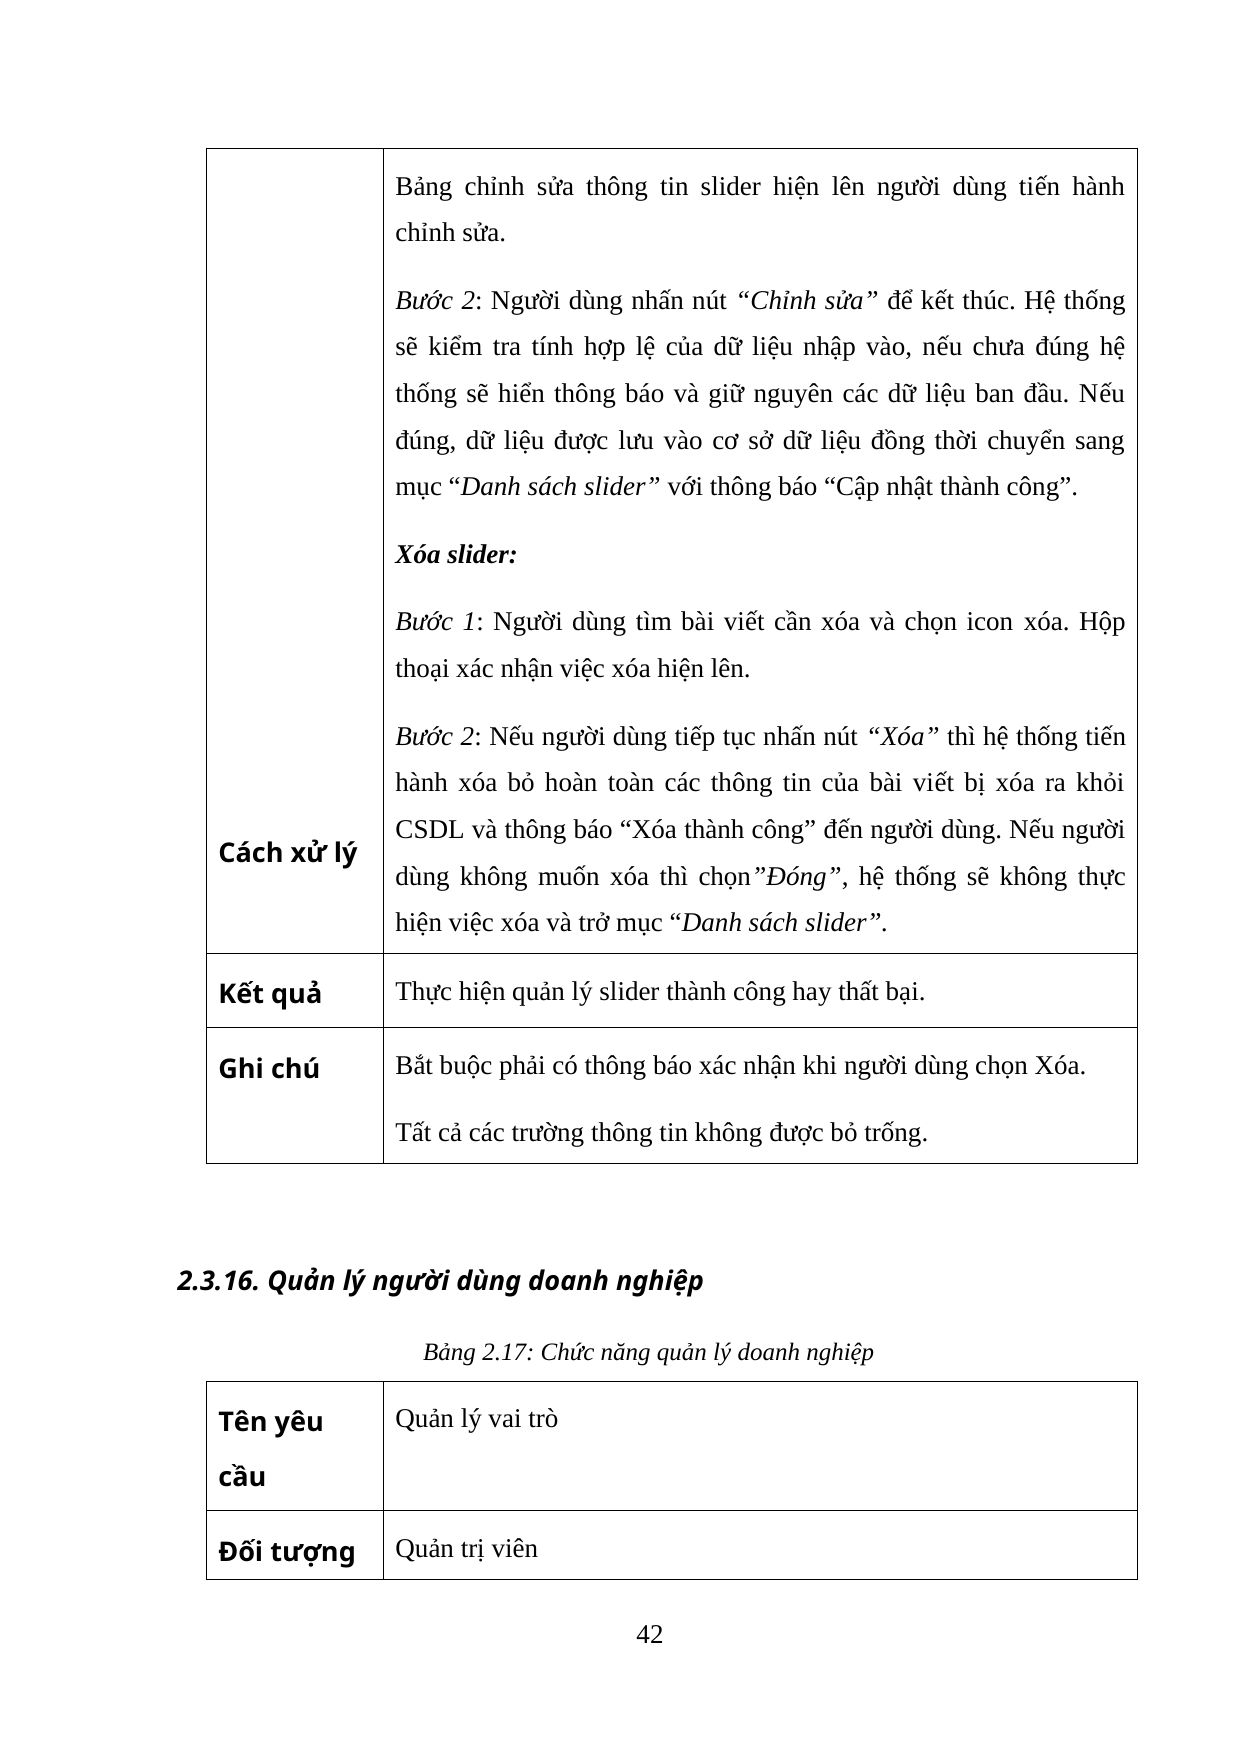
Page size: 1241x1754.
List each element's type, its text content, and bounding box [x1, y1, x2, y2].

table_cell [384, 149, 1137, 953]
table_header Quản lý vai trò [384, 1382, 1137, 1510]
table_cell Đối tượng sử dụng [207, 1511, 383, 1579]
subtitle 2.3.16. Quản lý người dùng doanh nghiệp [177, 1261, 1122, 1298]
table_cell Thực hiện quản lý slider thành công hay thất bại. [384, 954, 1137, 1027]
text Bảng 2.17: Chức năng quản lý doanh nghiệp [177, 1337, 1122, 1366]
table_cell Kết quả [207, 954, 383, 1027]
table_cell Bắt buộc phải có thông báo xác nhận khi người dùng chọn Xóa. Tất cả các trường thông tin không được bỏ trống. [384, 1028, 1137, 1163]
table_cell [207, 149, 383, 953]
table_cell Ghi chú [207, 1028, 383, 1163]
table_header Tên yêu cầu [207, 1382, 383, 1510]
table_cell Quản trị viên [384, 1511, 1137, 1579]
